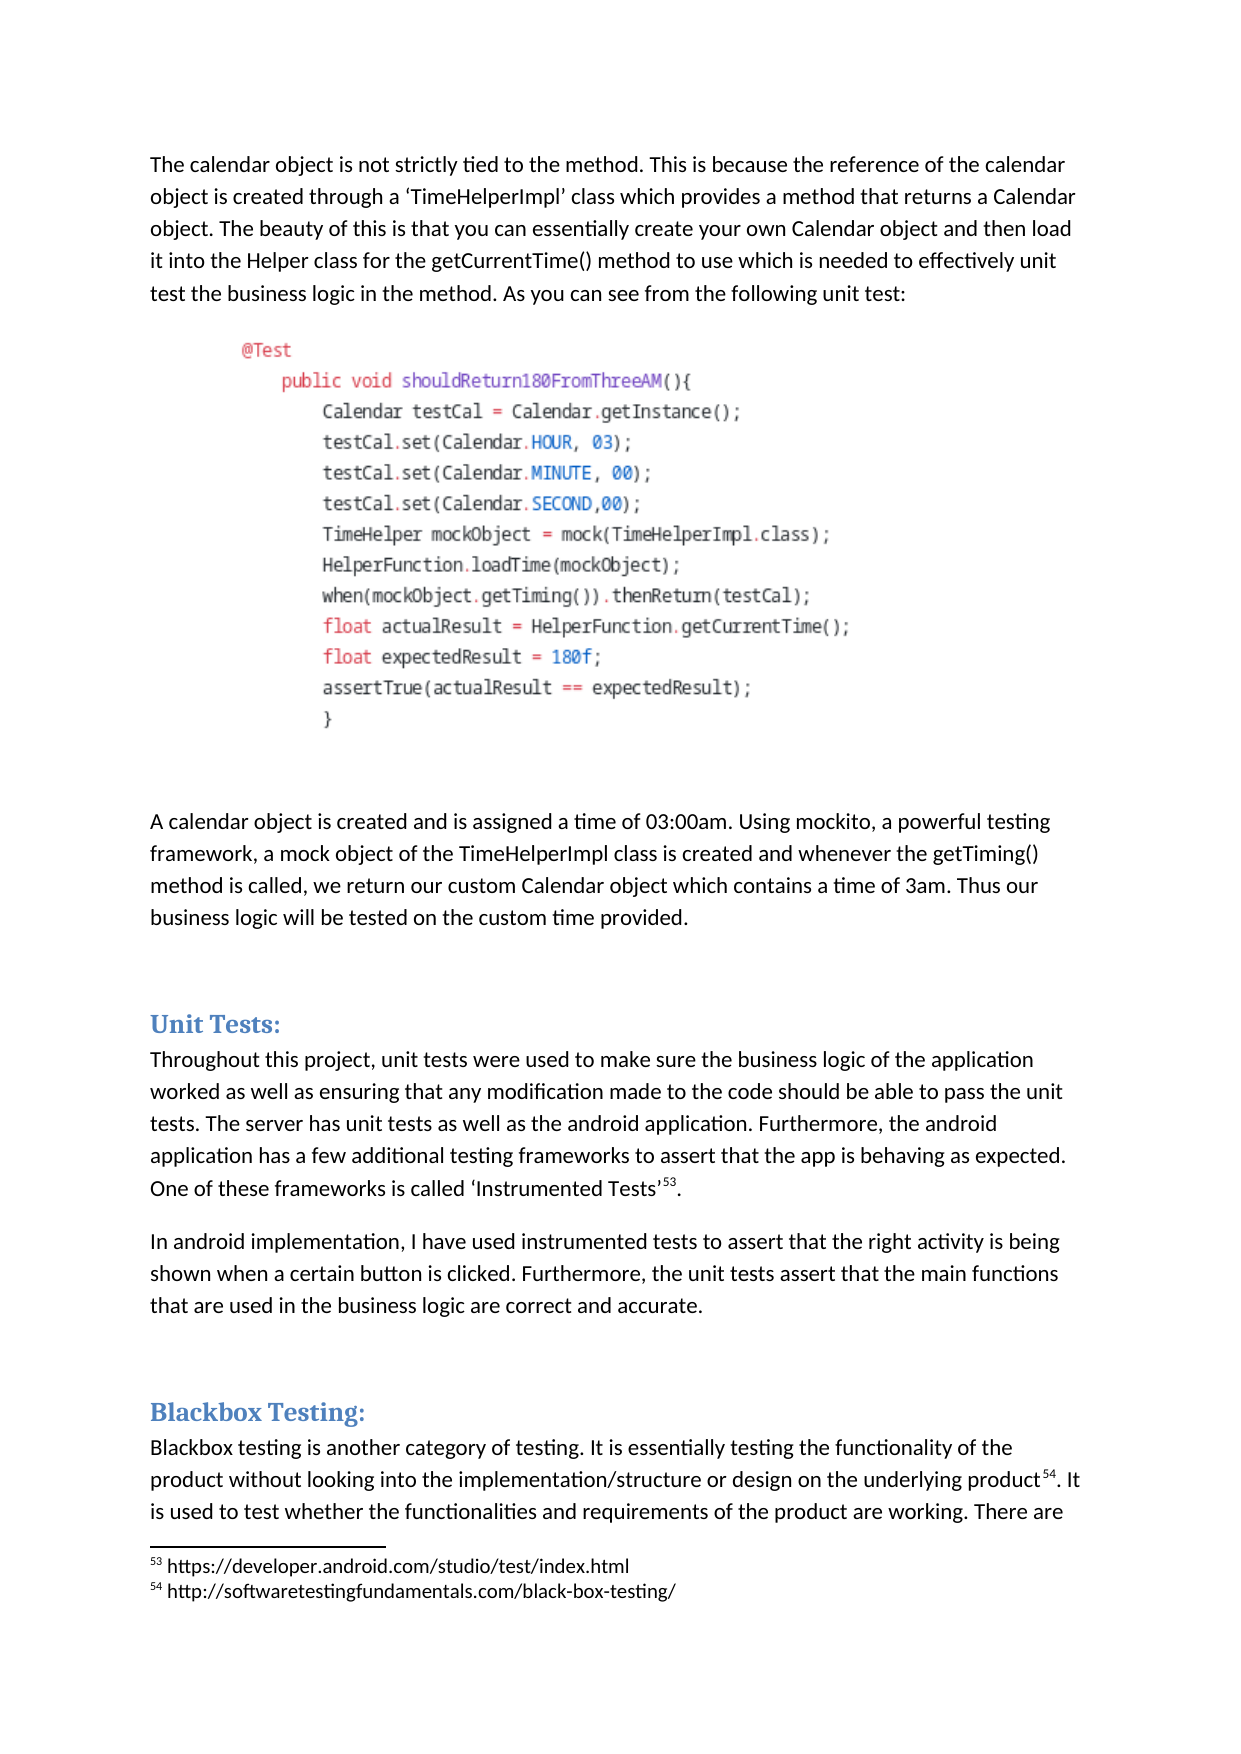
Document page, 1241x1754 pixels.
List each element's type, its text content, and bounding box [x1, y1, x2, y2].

text Throughout this project, unit tests were used to make sure the business logic of the application worked as well as ensuring that any modification made to the code should be able to pass the unit tests. The server has unit tests as well as the android application. Furthermore, the android application has a few additional testing frameworks to assert that the app is behaving as expected. One of these frameworks is called ‘Instrumented Tests’. [150, 1045, 1090, 1202]
text The calendar object is not strictly tied to the method. This is because the reference of the calendar object is created through a ‘TimeHelperImpl’ class which provides a method that returns a Calendar object. The beauty of this is that you can essentially create your own Calendar object and then load it into the Helper class for the getCurrentTime() method to use which is needed to effectively unit test the business logic in the method. As you can see from the following unit test: [150, 150, 1090, 307]
subtitle Blackbox Testing: [150, 1397, 1090, 1428]
text In android implementation, I have used instrumented tests to assert that the right activity is being shown when a certain button is clicked. Furthermore, the unit tests assert that the main functions that are used in the business logic are correct and accurate. [150, 1227, 1090, 1319]
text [150, 1433, 1090, 1525]
subtitle Unit Tests: [150, 1009, 1090, 1041]
text A calendar object is created and is assigned a time of 03:00am. Using mockito, a powerful testing framework, a mock object of the TimeHelperImpl class is created and whenever the getTiming() method is called, we return our custom Calendar object which contains a time of 3am. Thus our business logic will be tested on the custom time provided. [150, 807, 1090, 931]
